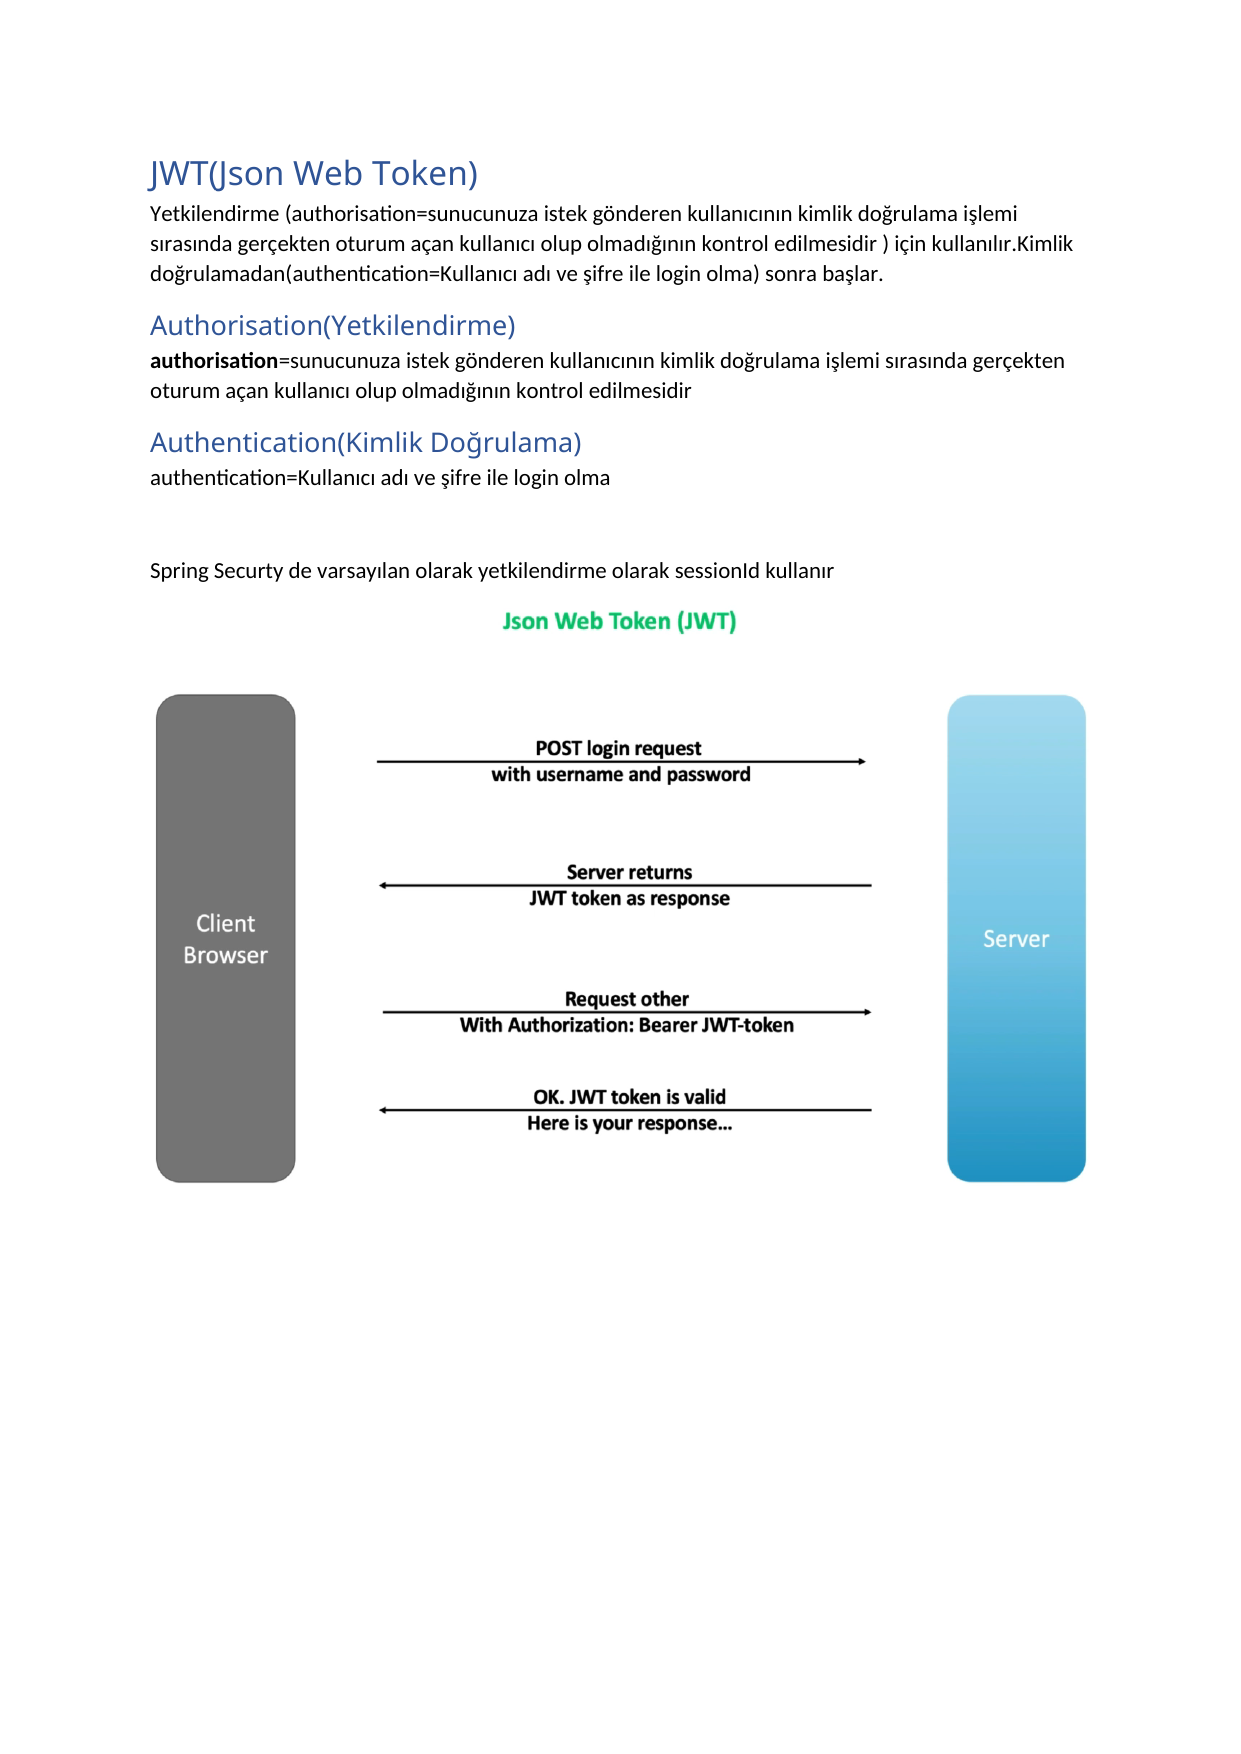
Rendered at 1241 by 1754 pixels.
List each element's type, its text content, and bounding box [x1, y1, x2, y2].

text authorisation=sunucunuza istek gönderen kullanıcının kimlik doğrulama işlemi sırasında gerçekten oturum açan kullanıcı olup olmadığının kontrol edilmesidir [150, 346, 1090, 404]
subtitle Authorisation(Yetkilendirme) [150, 306, 1090, 343]
picture [150, 603, 1091, 1186]
subtitle JWT(Json Web Token) [150, 150, 1090, 195]
subtitle Authentication(Kimlik Doğrulama) [150, 423, 1090, 460]
text Yetkilendirme (authorisation=sunucunuza istek gönderen kullanıcının kimlik doğrulama işlemi sırasında gerçekten oturum açan kullanıcı olup olmadığının kontrol edilmesidir ) için kullanılır.Kimlik doğrulamadan(authentication=Kullanıcı adı ve şifre ile login olma) sonra başlar. [150, 199, 1090, 287]
text Spring Securty de varsayılan olarak yetkilendirme olarak sessionId kullanır [150, 557, 1090, 585]
text authentication=Kullanıcı adı ve şifre ile login olma [150, 463, 1090, 491]
